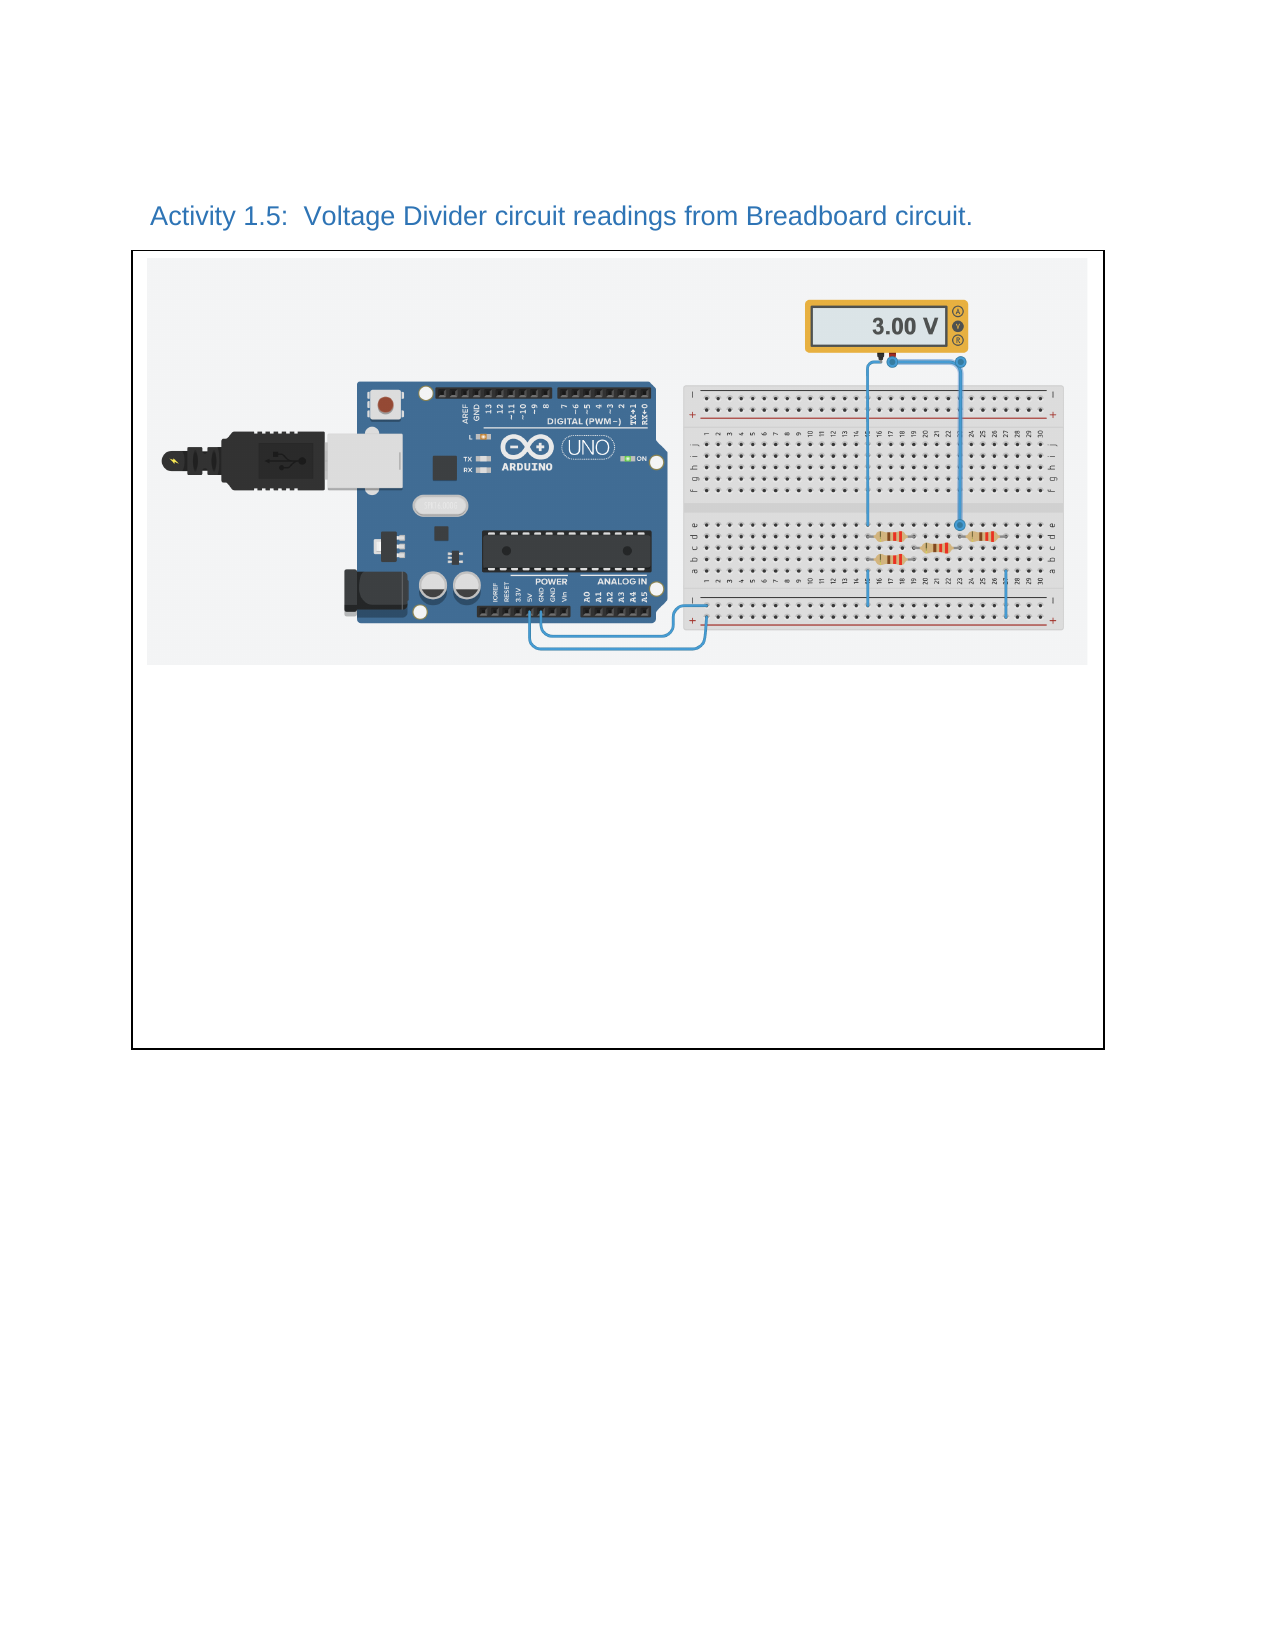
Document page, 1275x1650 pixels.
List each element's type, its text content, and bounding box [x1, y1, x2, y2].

picture [147, 258, 1088, 665]
subtitle Activity 1.5: Voltage Divider circuit readings from Breadboard circuit. [150, 200, 1125, 232]
